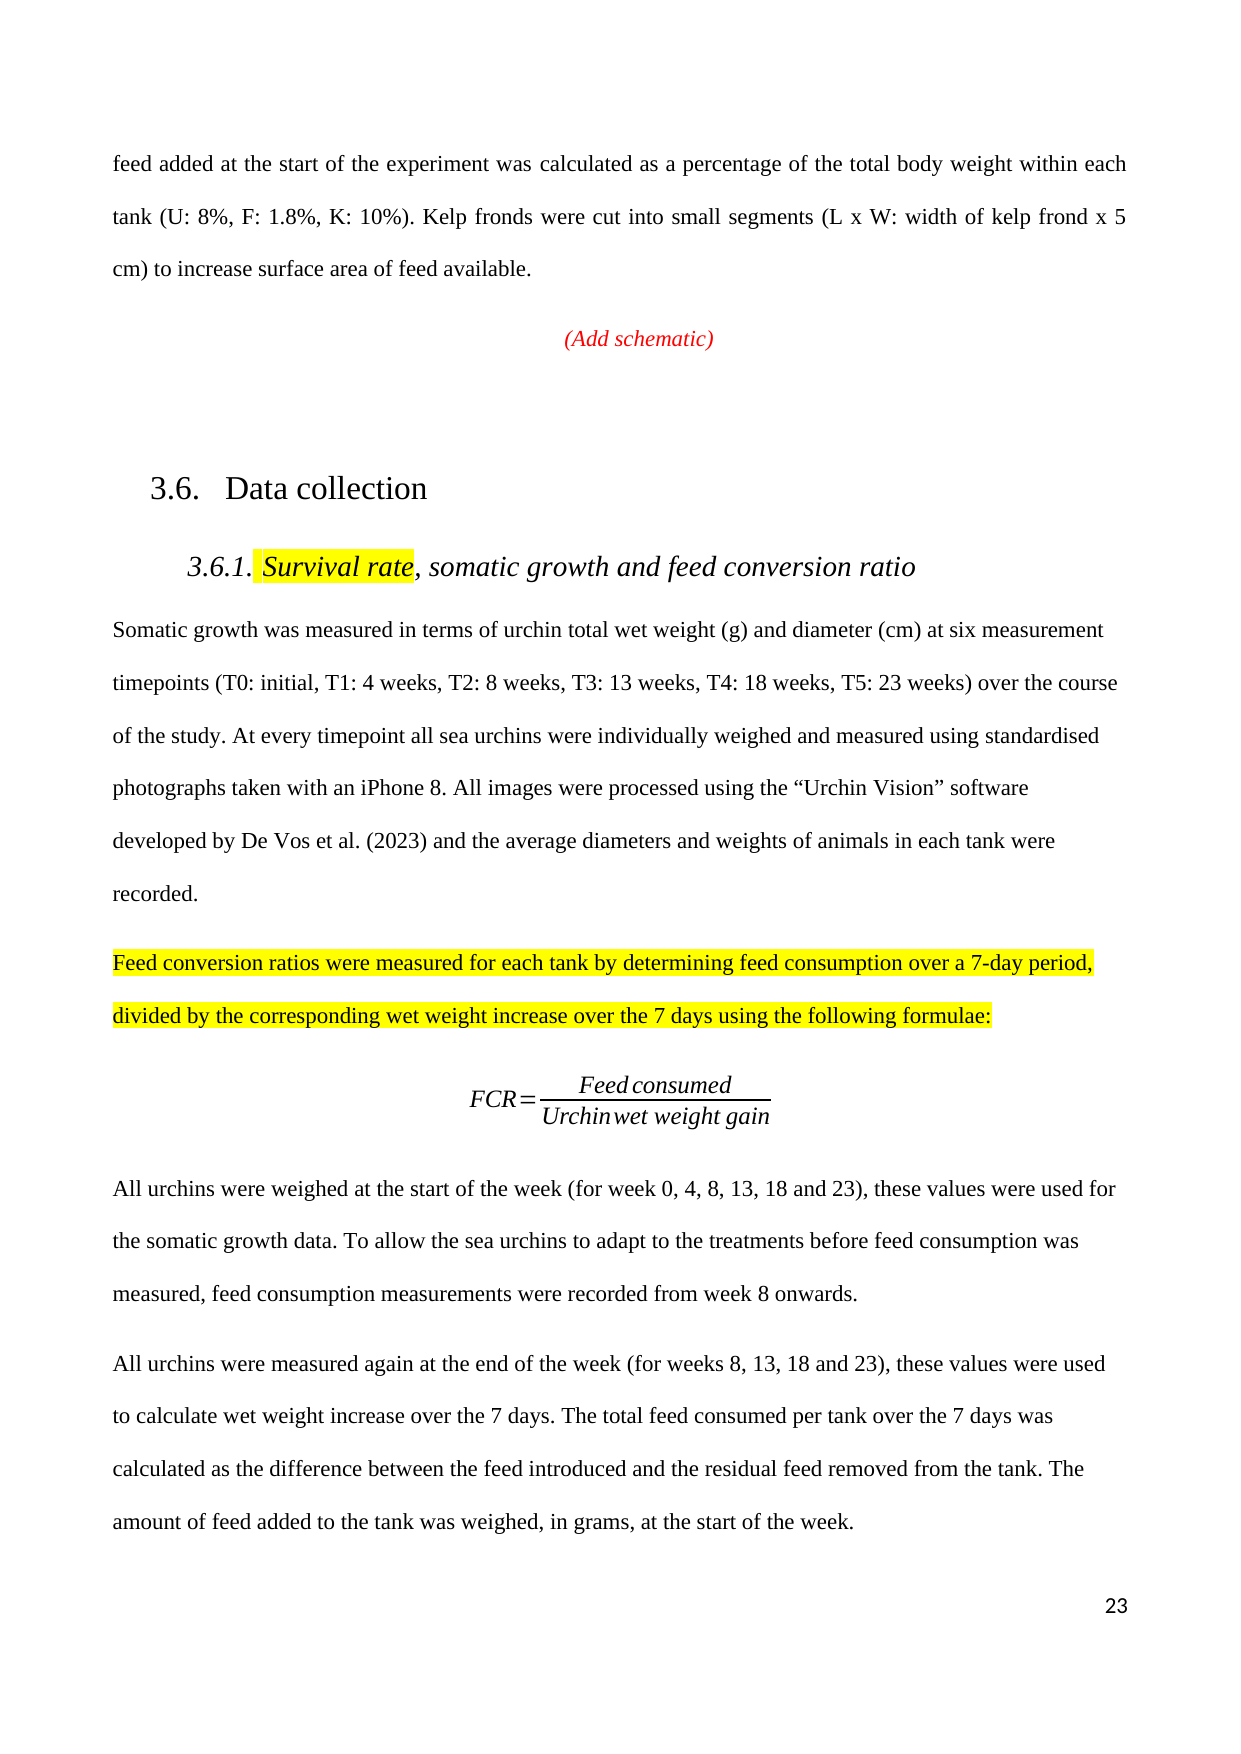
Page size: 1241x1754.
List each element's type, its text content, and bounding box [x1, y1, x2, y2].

text Somatic growth was measured in terms of urchin total wet weight (g) and diameter (cm) at six measurement timepoints (T0: initial, T1: 4 weeks, T2: 8 weeks, T3: 13 weeks, T4: 18 weeks, T5: 23 weeks) over the course of the study. At every timepoint all sea urchins were individually weighed and measured using standardised photographs taken with an iPhone 8. All images were processed using the “Urchin Vision” software developed by De Vos et al. (2023) and the average diameters and weights of animals in each tank were recorded. [112, 616, 1128, 906]
text All urchins were weighed at the start of the week (for week 0, 4, 8, 13, 18 and 23), these values were used for the somatic growth data. To allow the sea urchins to adapt to the treatments before feed consumption was measured, feed consumption measurements were recorded from week 8 onwards. [112, 1175, 1128, 1307]
subtitle Data collection [150, 468, 1128, 507]
subtitle Survival rate, somatic growth and feed conversion ratio [414, 549, 1128, 583]
text All urchins were measured again at the end of the week (for weeks 8, 13, 18 and 23), these values were used to calculate wet weight increase over the 7 days. The total feed consumed per tank over the 7 days was calculated as the difference between the feed introduced and the residual feed removed from the tank. The amount of feed added to the tank was weighed, in grams, at the start of the week. [112, 1350, 1128, 1534]
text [112, 150, 1128, 282]
list (Add schematic) [150, 325, 1128, 351]
text Feed conversion ratios were measured for each tank by determining feed consumption over a 7-day period, divided by the corresponding wet weight increase over the 7 days using the following formulae: [112, 949, 1128, 1028]
